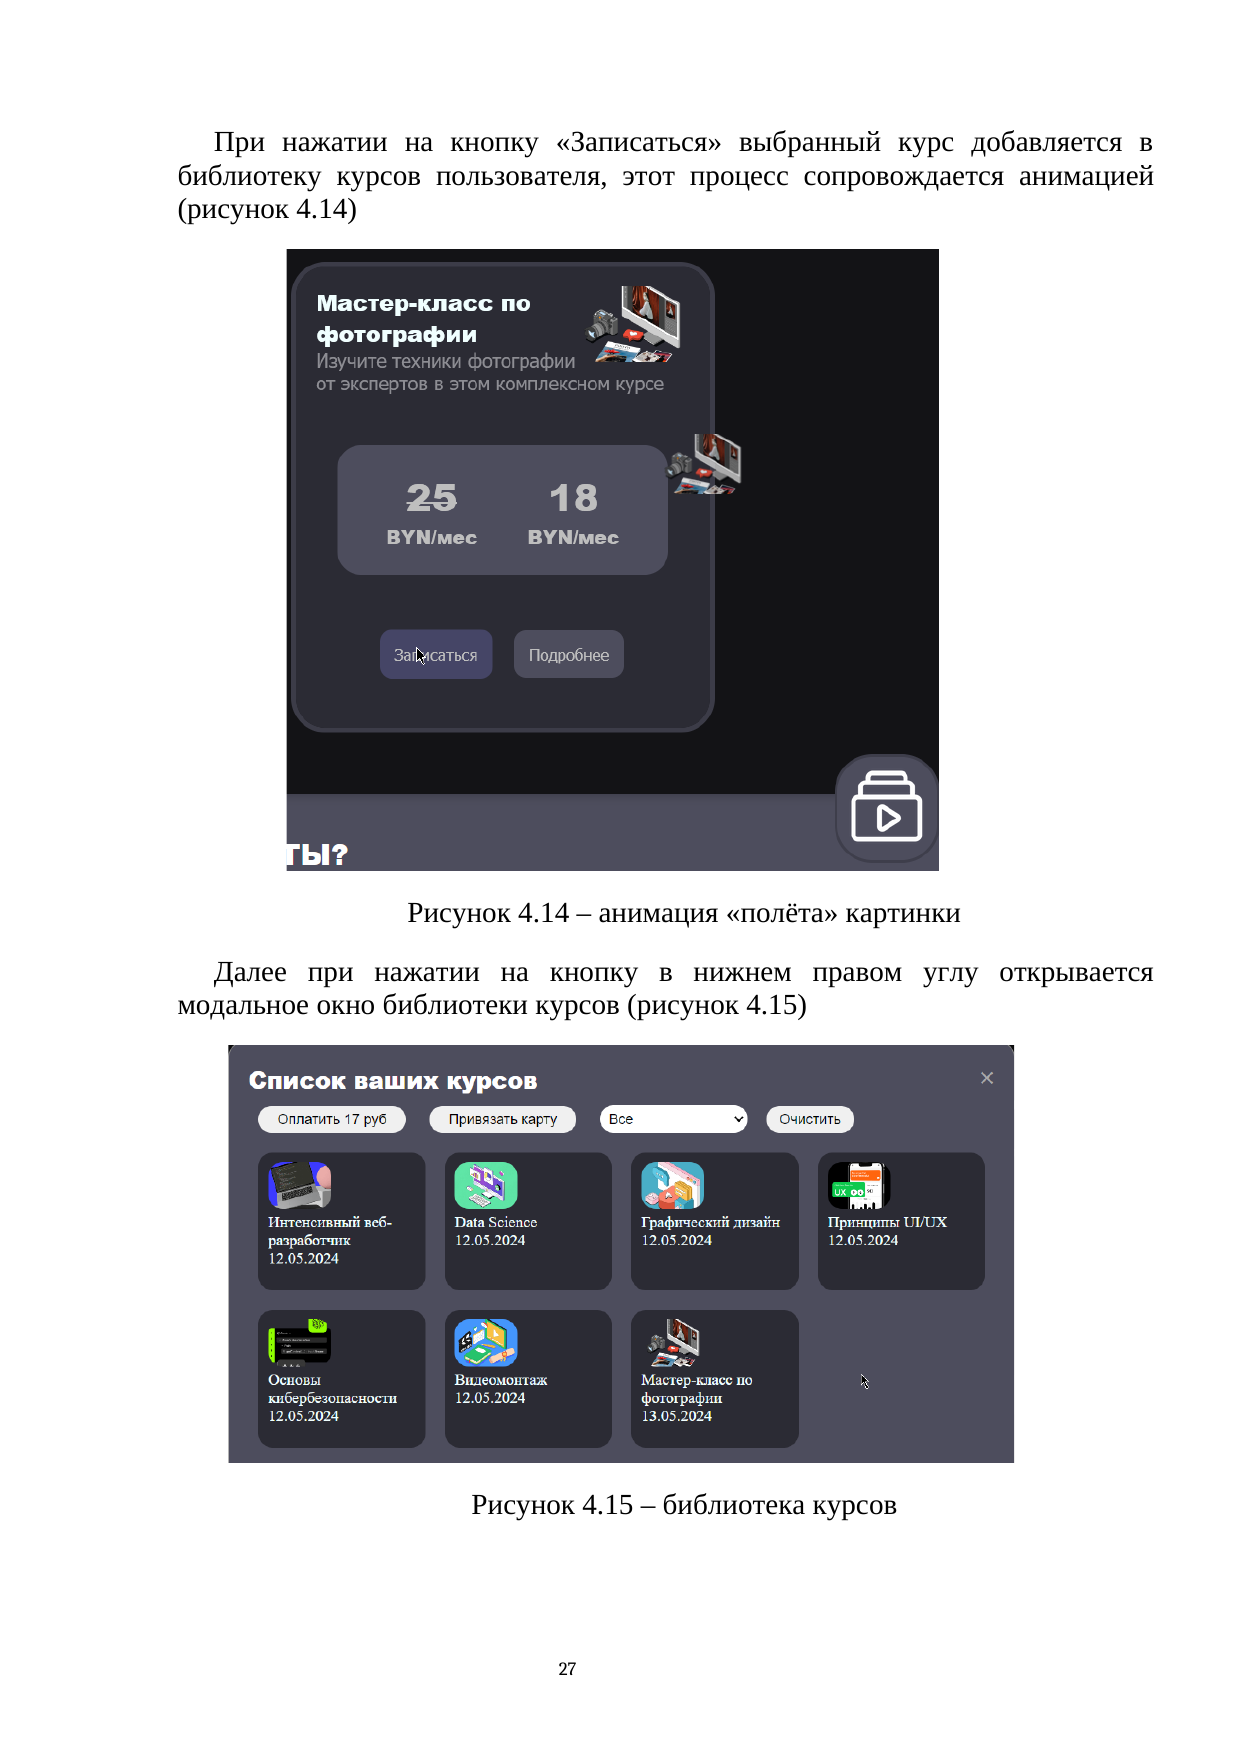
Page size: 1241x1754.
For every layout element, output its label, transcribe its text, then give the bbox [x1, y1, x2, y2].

text Рисунок 4.15 – библиотека курсов [177, 1487, 1154, 1521]
picture [286, 249, 939, 871]
text При нажатии на кнопку «Записаться» выбранный курс добавляется в библиотеку курсов пользователя, этот процесс сопровождается анимацией (рисунок 4.14) [177, 124, 1154, 225]
text Далее при нажатии на кнопку в нижнем правом углу открывается модальное окно библиотеки курсов (рисунок 4.15) [177, 954, 1154, 1021]
picture [228, 1045, 1015, 1463]
text Рисунок 4.14 – анимация «полёта» картинки [177, 895, 1154, 929]
